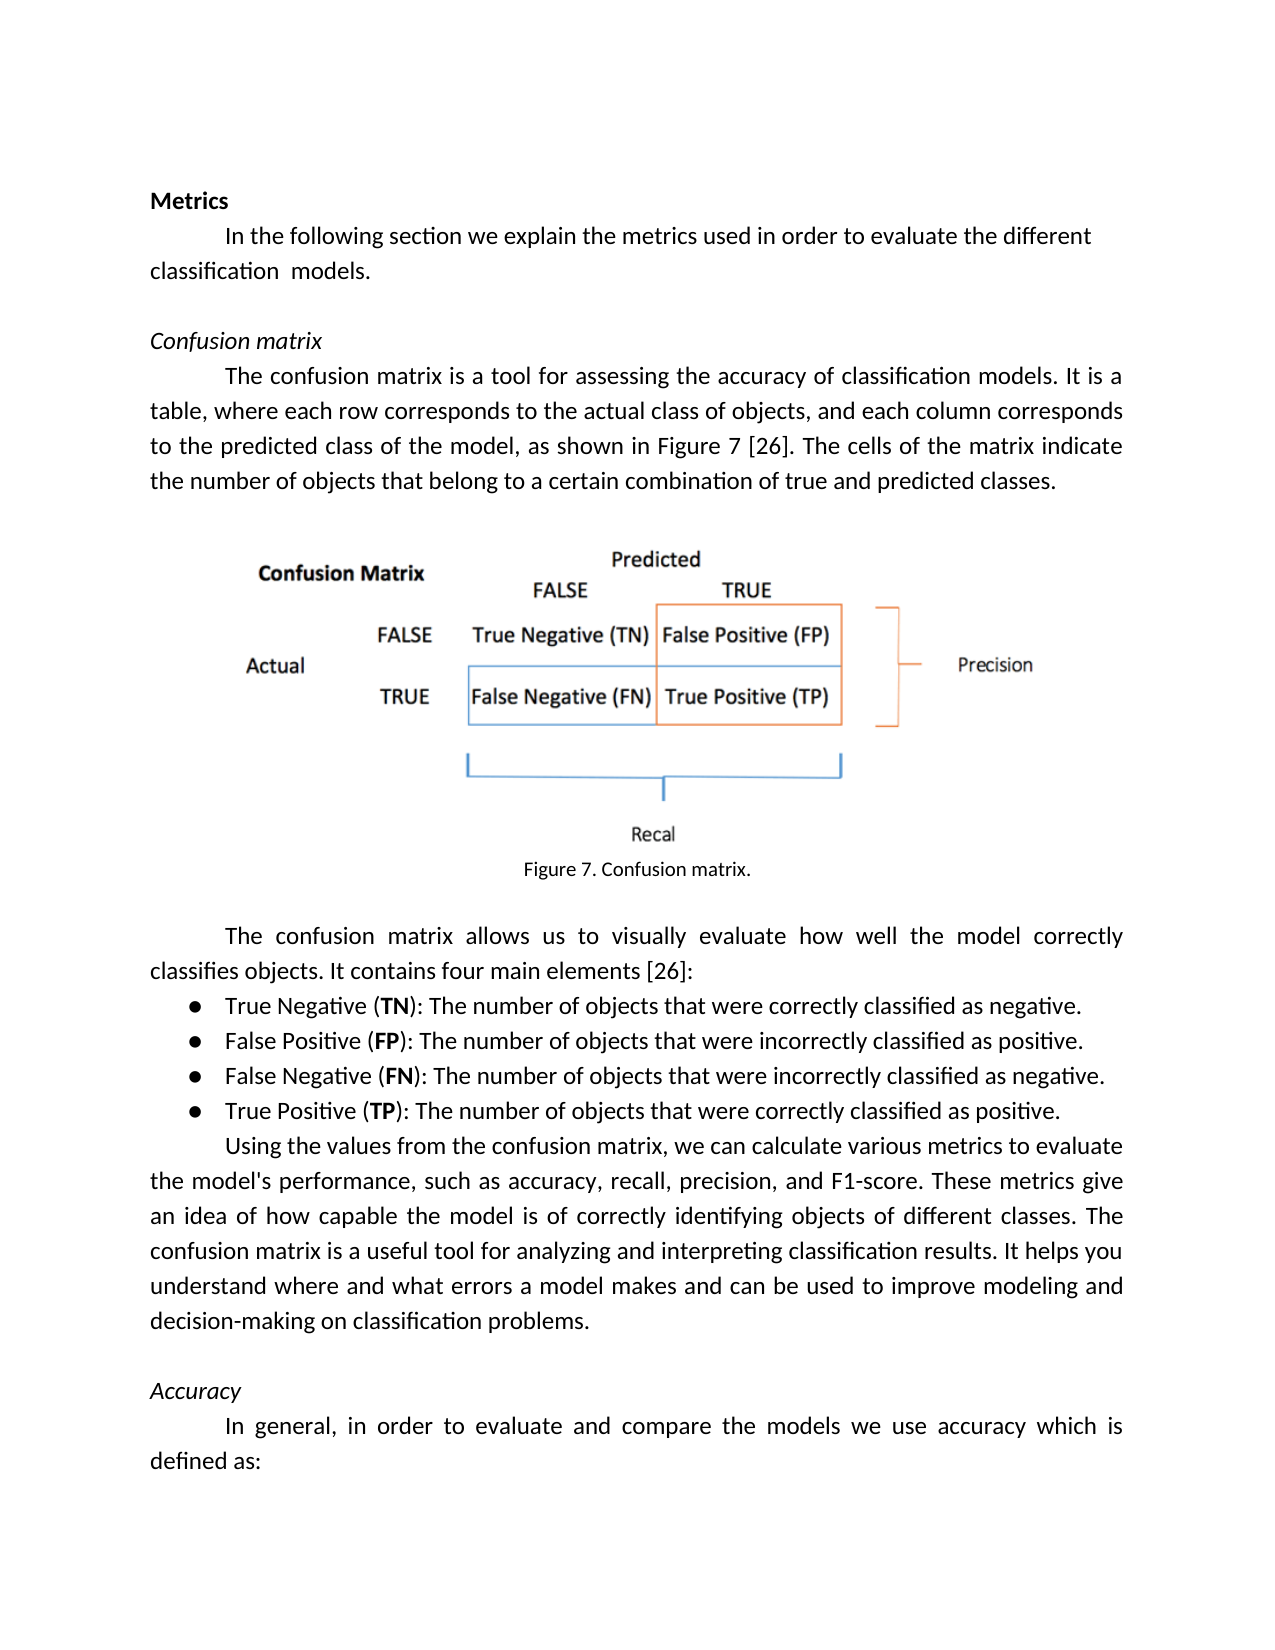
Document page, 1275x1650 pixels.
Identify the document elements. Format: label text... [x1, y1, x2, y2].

list False Negative (FN): The number of objects that were incorrectly classified as negative. [187, 1060, 1125, 1091]
text In the following section we explain the metrics used in order to evaluate the different classification models. [150, 220, 1125, 286]
picture [223, 500, 1052, 852]
text Using the values from the confusion matrix, we can calculate various metrics to evaluate the model's performance, such as accuracy, recall, precision, and F1-score. These metrics give an idea of how capable the model is of correctly identifying objects of different classes. The confusion matrix is a useful tool for analyzing and interpreting classification results. It helps you understand where and what errors a model makes and can be used to improve modeling and decision-making on classification problems. [150, 1130, 1125, 1336]
text The confusion matrix is a tool for assessing the accuracy of classification models. It is a table, where each row corresponds to the actual class of objects, and each column corresponds to the predicted class of the model, as shown in Figure 7 [26]. The cells of the matrix indicate the number of objects that belong to a certain combination of true and predicted classes. [150, 360, 1125, 496]
list False Positive (FP): The number of objects that were incorrectly classified as positive. [187, 1025, 1125, 1056]
list True Positive (TP): The number of objects that were correctly classified as positive. [187, 1095, 1125, 1126]
text In general, in order to evaluate and compare the models we use accuracy which is defined as: [150, 1410, 1125, 1476]
text The confusion matrix allows us to visually evaluate how well the model correctly classifies objects. It contains four main elements [26]: [150, 920, 1125, 986]
text Accuracy [150, 1375, 1125, 1406]
text Confusion matrix [150, 325, 1125, 356]
list True Negative (TN): The number of objects that were correctly classified as negative. [187, 990, 1125, 1021]
text Figure 7. Confusion matrix. [150, 856, 1125, 881]
text Metrics [150, 185, 1125, 216]
